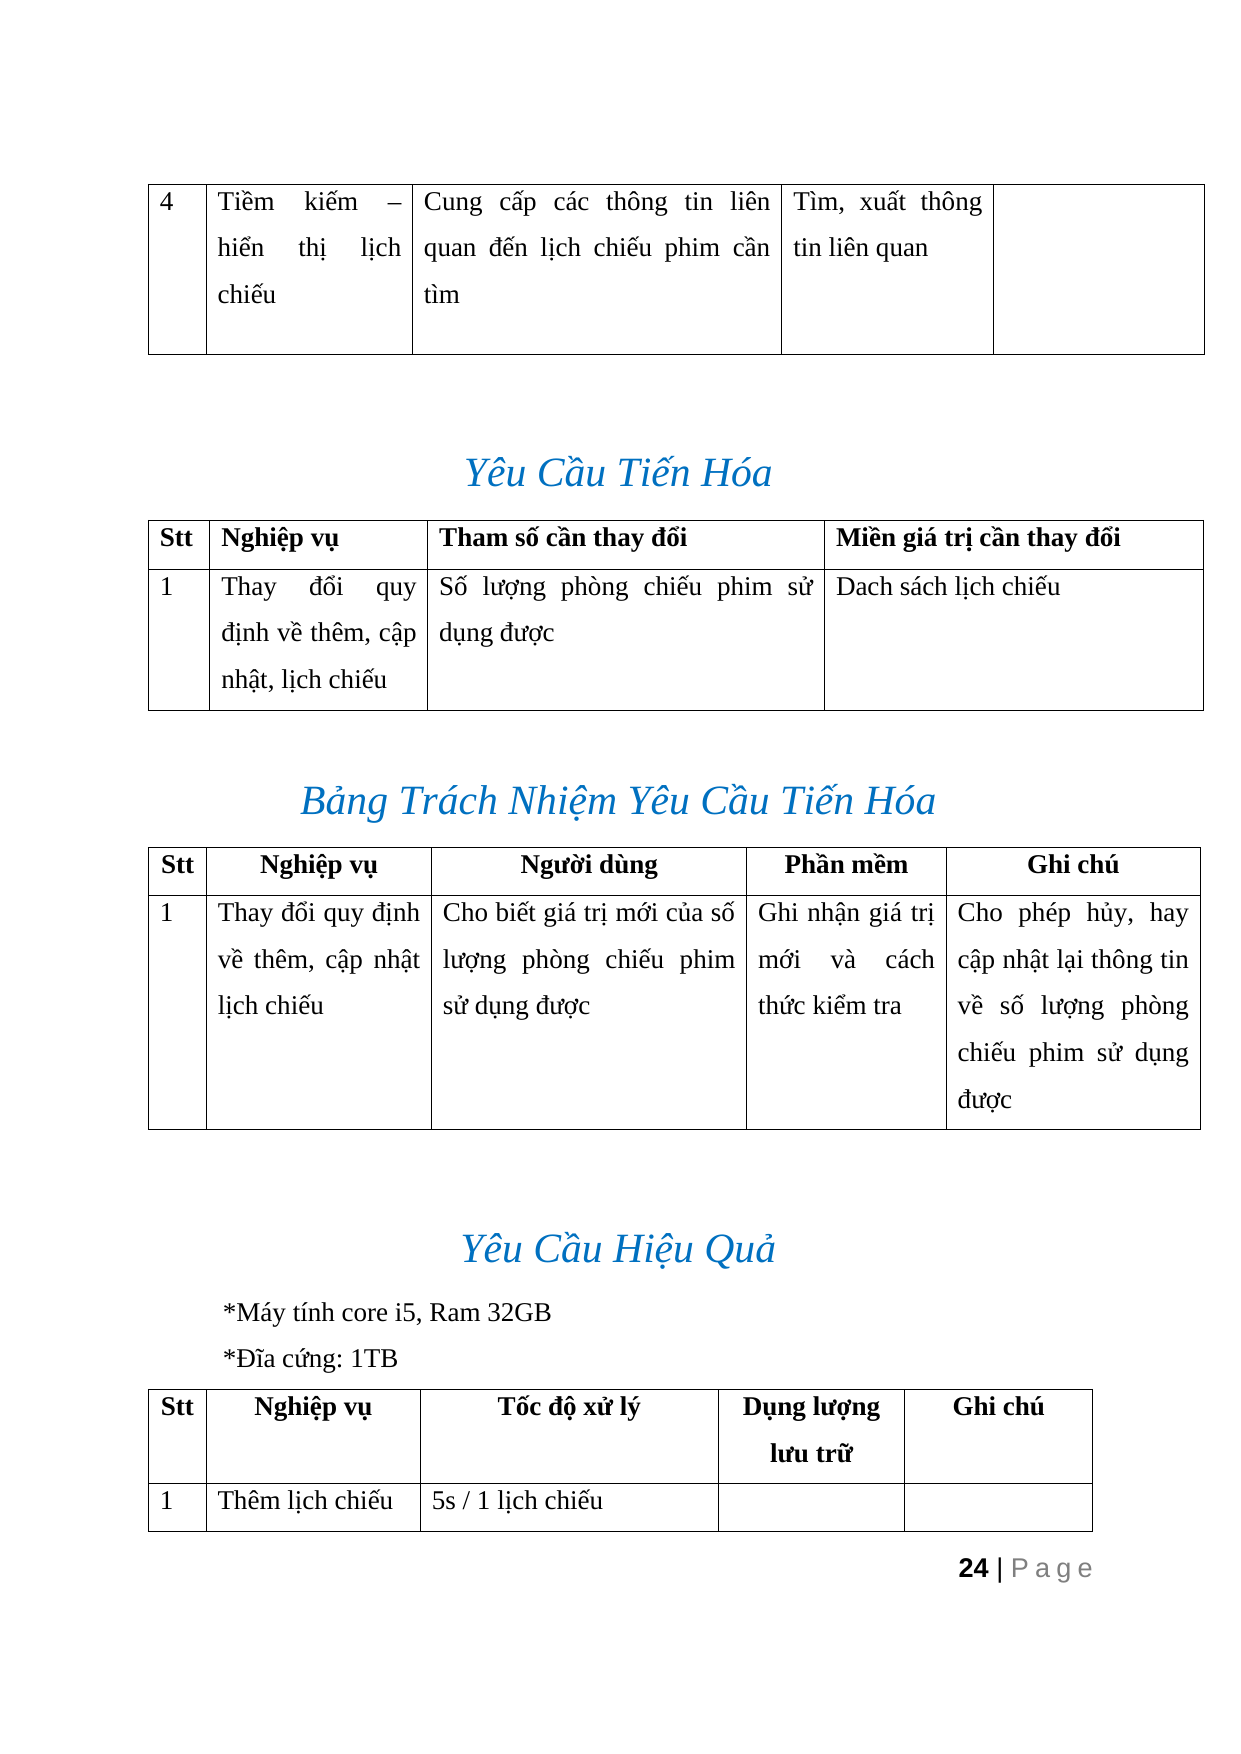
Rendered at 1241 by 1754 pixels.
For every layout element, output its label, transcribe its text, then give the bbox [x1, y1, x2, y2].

table_cell Tìm, xuất thông tin liên quan [782, 185, 993, 353]
table_header Miền giá trị cần thay đổi [825, 521, 1203, 569]
table_cell 5s / 1 lịch chiếu [421, 1484, 718, 1531]
table_cell Tiềm kiếm – hiển thị lịch chiếu [207, 185, 412, 353]
table_header Nghiệp vụ [207, 848, 431, 895]
table_cell Ghi nhận giá trị mới và cách thức kiểm tra [747, 896, 946, 1129]
table_cell Cung cấp các thông tin liên quan đến lịch chiếu phim cần tìm [413, 185, 781, 353]
table_cell Số lượng phòng chiếu phim sử dụng được [428, 570, 824, 710]
table_header Phần mềm [747, 848, 946, 895]
text Yêu Cầu Tiến Hóa [148, 448, 1092, 496]
text *Đĩa cứng: 1TB [148, 1342, 1092, 1373]
table_cell Thay đổi quy định về thêm, cập nhật, lịch chiếu [210, 570, 427, 710]
table_cell [994, 185, 1204, 353]
table_header Nghiệp vụ [210, 521, 427, 569]
table_header Tốc độ xử lý [421, 1390, 718, 1483]
table_header Nghiệp vụ [207, 1390, 420, 1483]
text Bảng Trách Nhiệm Yêu Cầu Tiến Hóa [148, 775, 1092, 823]
text Yêu Cầu Hiệu Quả [148, 1224, 1092, 1272]
table_header Dụng lượng lưu trữ [719, 1390, 904, 1483]
table_cell [719, 1484, 904, 1531]
table_cell Thêm lịch chiếu [207, 1484, 420, 1531]
table_cell 4 [149, 185, 206, 353]
table_cell Cho biết giá trị mới của số lượng phòng chiếu phim sử dụng được [432, 896, 746, 1129]
table_cell Dach sách lịch chiếu [825, 570, 1203, 710]
table_header Người dùng [432, 848, 746, 895]
table_cell 1 [149, 896, 206, 1129]
table_header Stt [149, 848, 206, 895]
table_cell 1 [149, 570, 209, 710]
table_cell 1 [149, 1484, 206, 1531]
table_cell Cho phép hủy, hay cập nhật lại thông tin về số lượng phòng chiếu phim sử dụng được [947, 896, 1200, 1129]
table_header Stt [149, 521, 209, 569]
table_header Tham số cần thay đổi [428, 521, 824, 569]
table_header Stt [149, 1390, 206, 1483]
table_cell Thay đổi quy định về thêm, cập nhật lịch chiếu [207, 896, 431, 1129]
table_cell [905, 1484, 1092, 1531]
table_header Ghi chú [905, 1390, 1092, 1483]
text *Máy tính core i5, Ram 32GB [148, 1296, 1092, 1327]
table_header Ghi chú [947, 848, 1200, 895]
